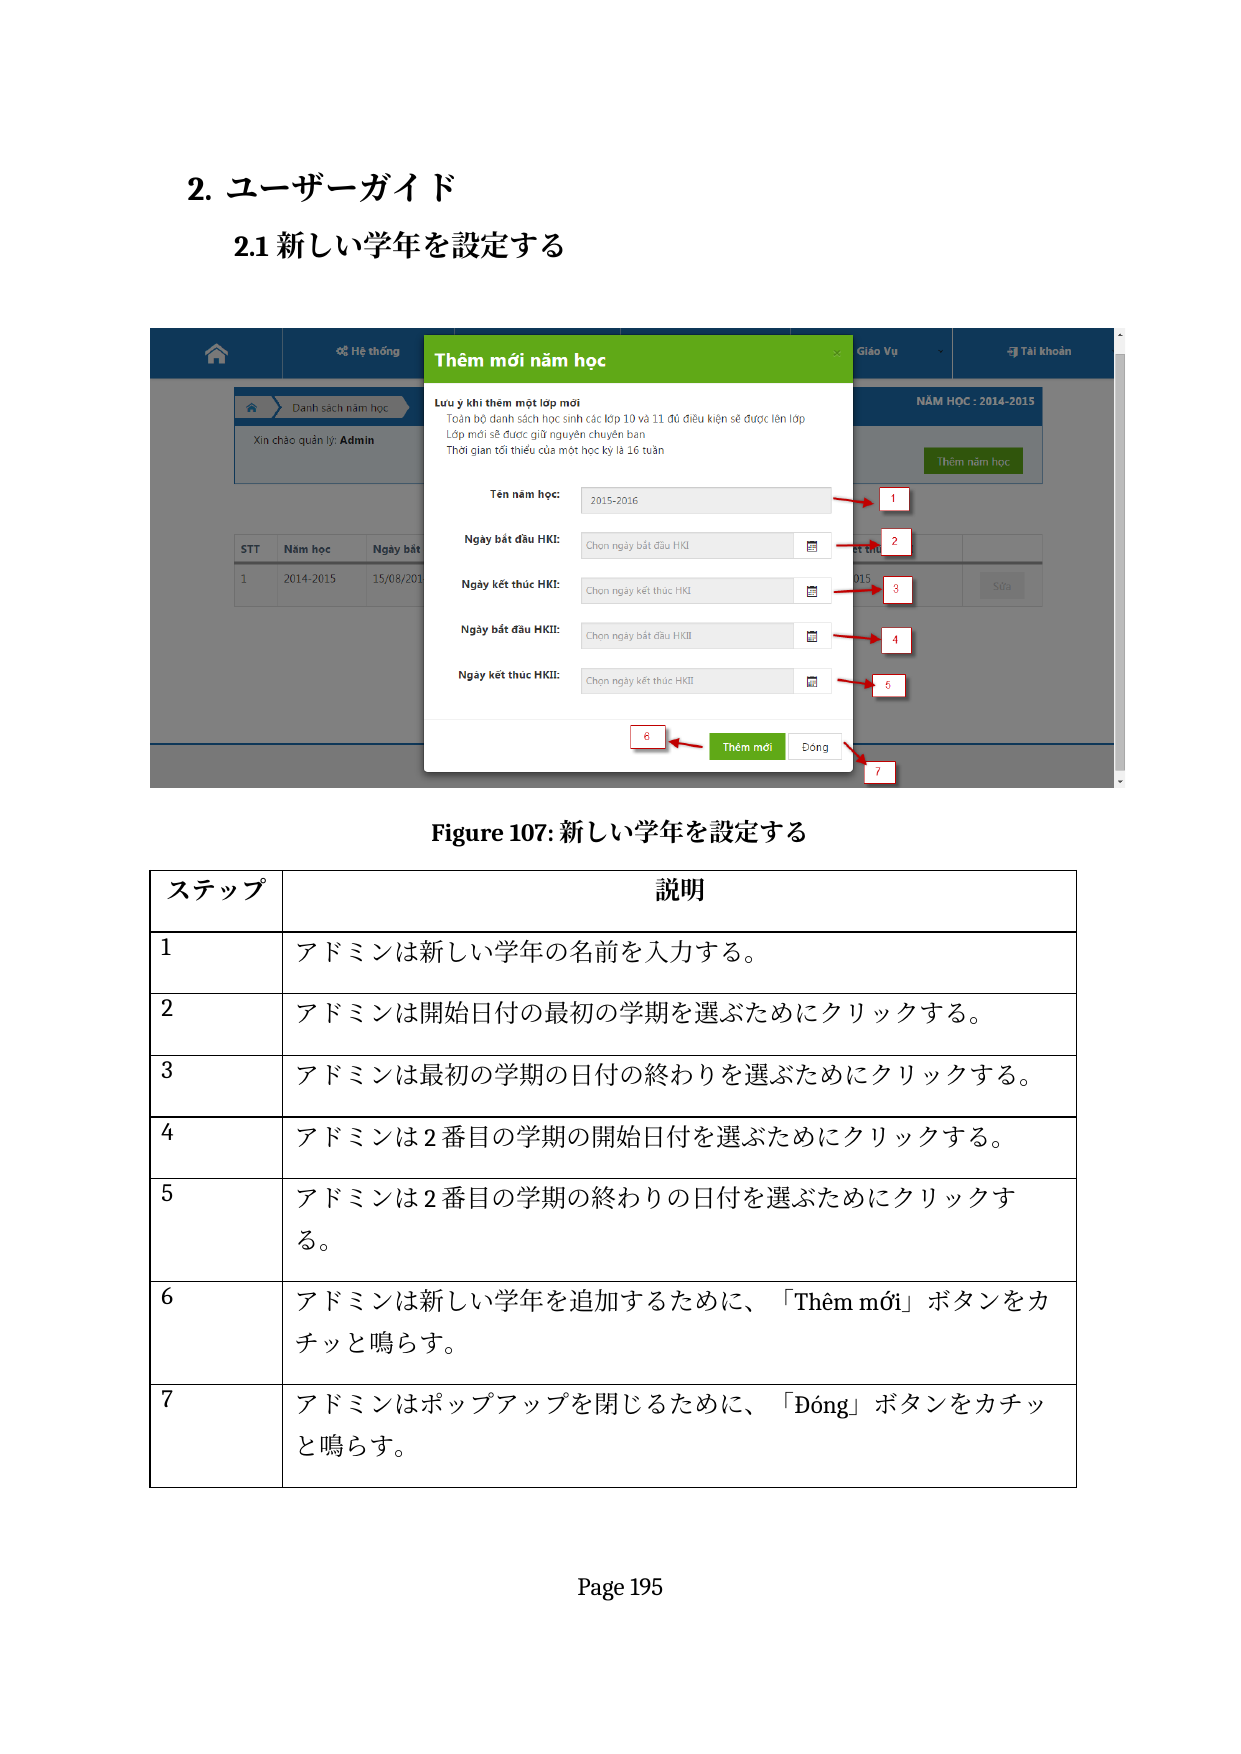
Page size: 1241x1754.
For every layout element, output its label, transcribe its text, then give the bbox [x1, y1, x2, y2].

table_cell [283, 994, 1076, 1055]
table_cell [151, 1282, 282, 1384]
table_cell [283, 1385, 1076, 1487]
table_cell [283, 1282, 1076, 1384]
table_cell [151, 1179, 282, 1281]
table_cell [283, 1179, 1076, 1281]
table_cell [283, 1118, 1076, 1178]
subtitle 新しい学年を設定する [234, 223, 1090, 265]
text Figure 107: 新しい学年を設定する [150, 813, 1090, 849]
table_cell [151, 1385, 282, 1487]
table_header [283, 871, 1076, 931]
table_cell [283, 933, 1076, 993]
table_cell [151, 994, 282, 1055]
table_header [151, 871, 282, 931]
picture [150, 328, 1125, 788]
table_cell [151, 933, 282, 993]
subtitle ユーザーガイド [187, 162, 1090, 210]
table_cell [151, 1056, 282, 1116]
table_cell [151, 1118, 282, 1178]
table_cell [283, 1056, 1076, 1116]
